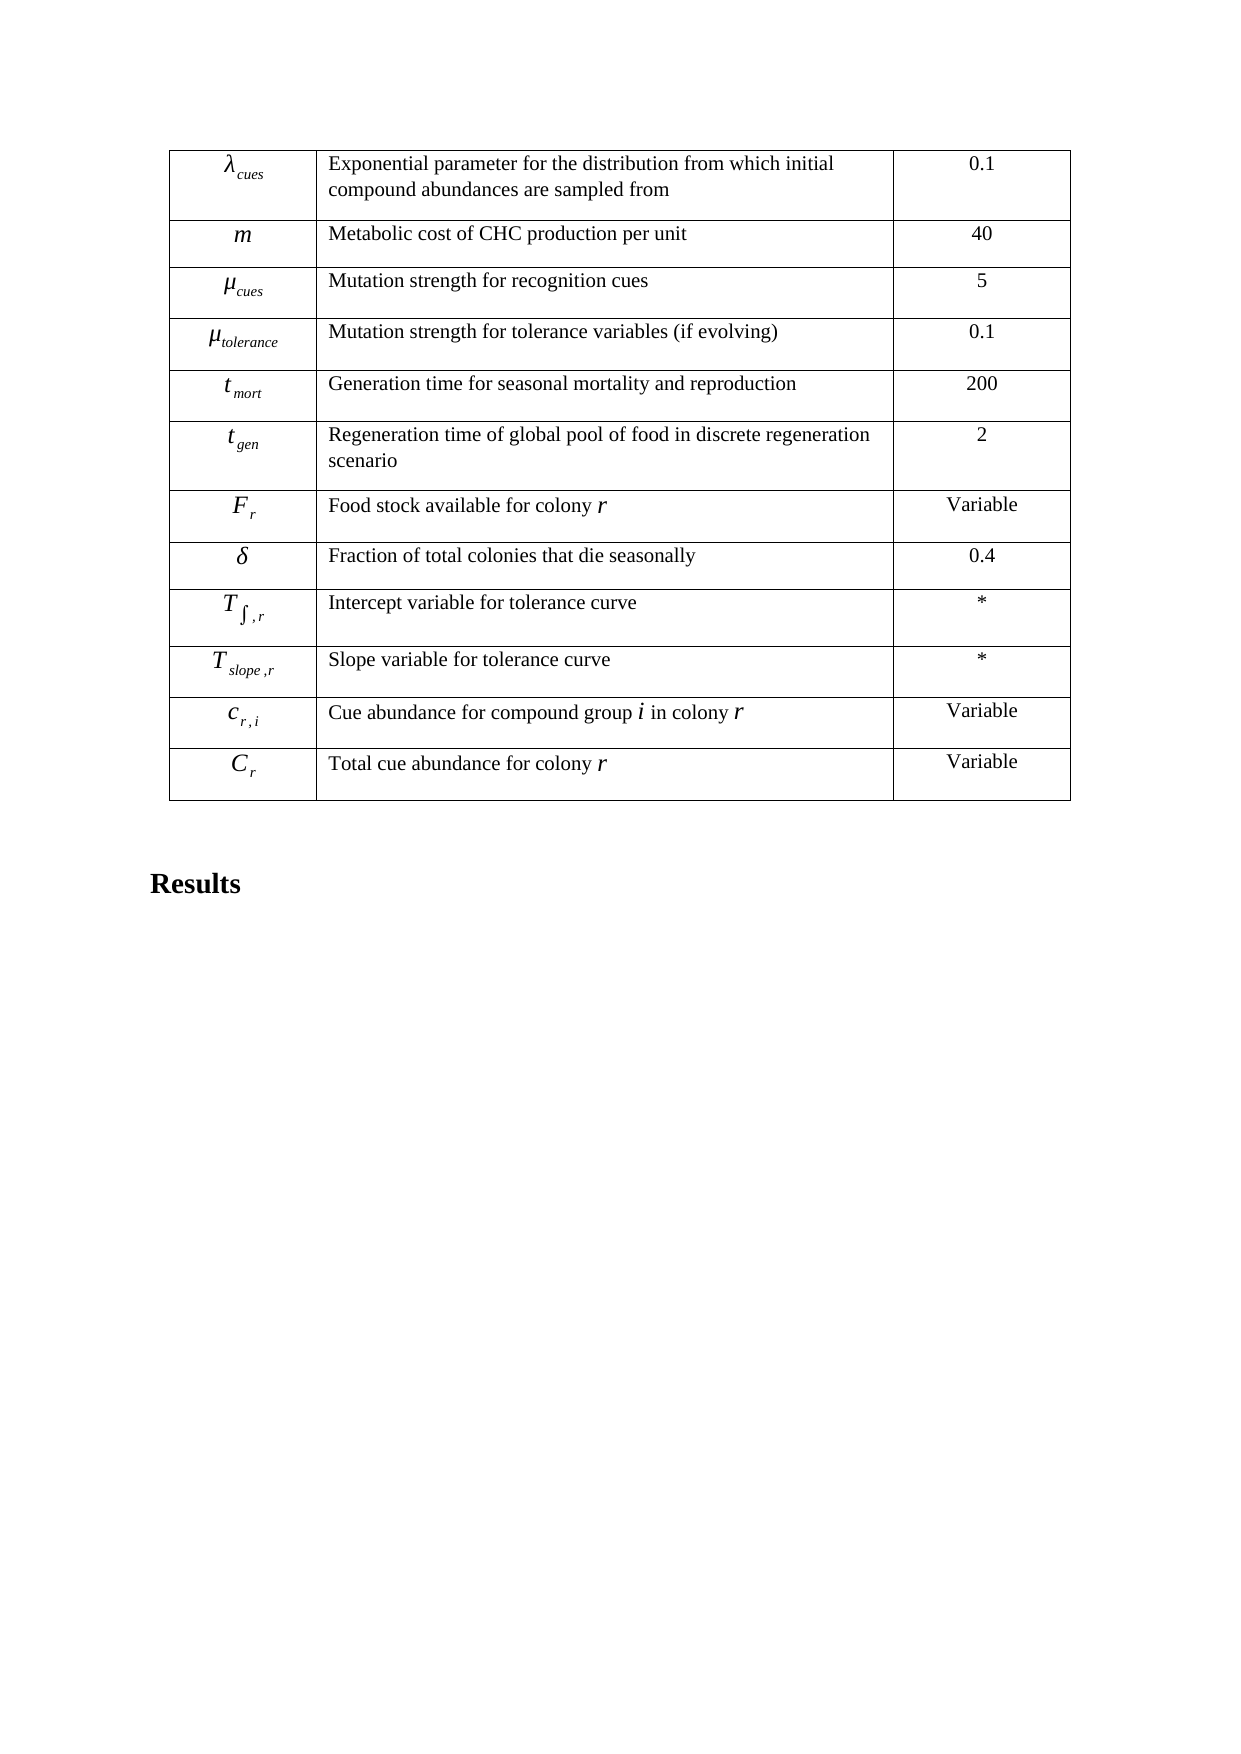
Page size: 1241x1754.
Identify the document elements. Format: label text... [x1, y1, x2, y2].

table_cell [170, 749, 316, 799]
table_cell Fraction of total colonies that die seasonally [317, 543, 893, 589]
table_cell 0.1 [894, 319, 1070, 369]
table_cell [170, 319, 316, 369]
table_cell 2 [894, 422, 1070, 490]
table_cell Variable [894, 698, 1070, 748]
table_cell [170, 371, 316, 421]
table_cell Regeneration time of global pool of food in discrete regeneration scenario [317, 422, 893, 490]
table_cell Mutation strength for tolerance variables (if evolving) [317, 319, 893, 369]
table_cell [170, 590, 316, 646]
table_cell Total cue abundance for colony [317, 749, 893, 799]
table_cell Variable [894, 749, 1070, 799]
table_cell 40 [894, 221, 1070, 267]
table_cell Exponential parameter for the distribution from which initial compound abundances are sampled from [317, 151, 893, 220]
table_cell Mutation strength for recognition cues [317, 268, 893, 318]
table_cell [170, 221, 316, 267]
table_cell [170, 491, 316, 542]
table_cell * [894, 590, 1070, 646]
table_cell [170, 543, 316, 589]
table_cell [170, 647, 316, 697]
table_cell 0.4 [894, 543, 1070, 589]
subtitle Results [150, 866, 1090, 900]
table_cell [170, 268, 316, 318]
table_cell Variable [894, 491, 1070, 542]
table_cell Intercept variable for tolerance curve [317, 590, 893, 646]
table_cell Generation time for seasonal mortality and reproduction [317, 371, 893, 421]
table_cell Food stock available for colony [317, 491, 893, 542]
table_cell 200 [894, 371, 1070, 421]
table_cell Slope variable for tolerance curve [317, 647, 893, 697]
table_cell [170, 698, 316, 748]
table_cell Metabolic cost of CHC production per unit [317, 221, 893, 267]
table_cell [170, 422, 316, 490]
table_cell Cue abundance for compound group in colony [317, 698, 893, 748]
table_cell * [894, 647, 1070, 697]
table_cell [170, 151, 316, 220]
table_cell 5 [894, 268, 1070, 318]
table_cell 0.1 [894, 151, 1070, 220]
